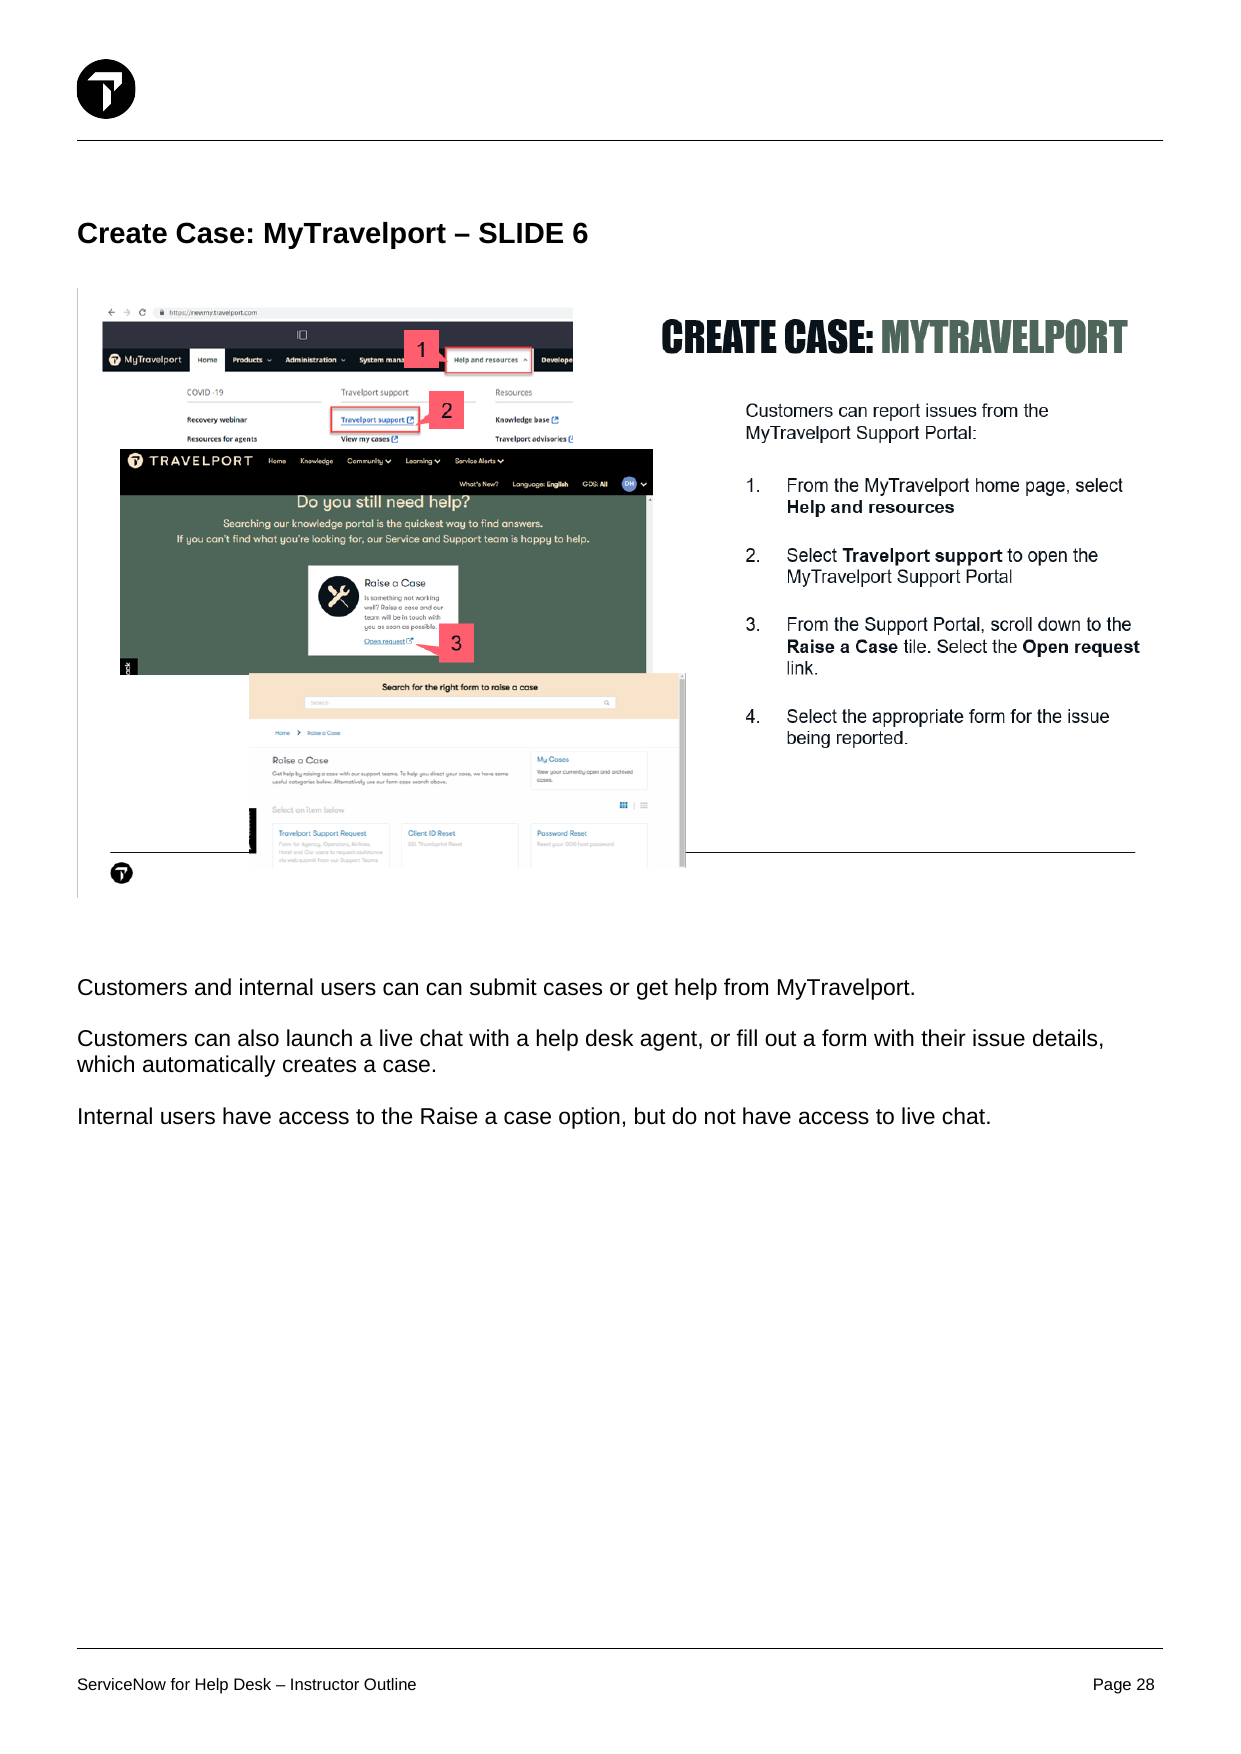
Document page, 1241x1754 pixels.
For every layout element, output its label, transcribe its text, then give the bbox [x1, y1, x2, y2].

picture [76, 59, 136, 119]
text Customers can also launch a live chat with a help desk agent, or fill out a form with their issue details, which automatically creates a case. [77, 1025, 1163, 1078]
picture [76, 288, 1164, 898]
subtitle Create Case: MyTravelport – SLIDE 6 [77, 217, 1163, 250]
text Internal users have access to the Raise a case option, but do not have access to live chat. [77, 1103, 1163, 1129]
text Customers and internal users can can submit cases or get help from MyTravelport. [77, 974, 1163, 1000]
